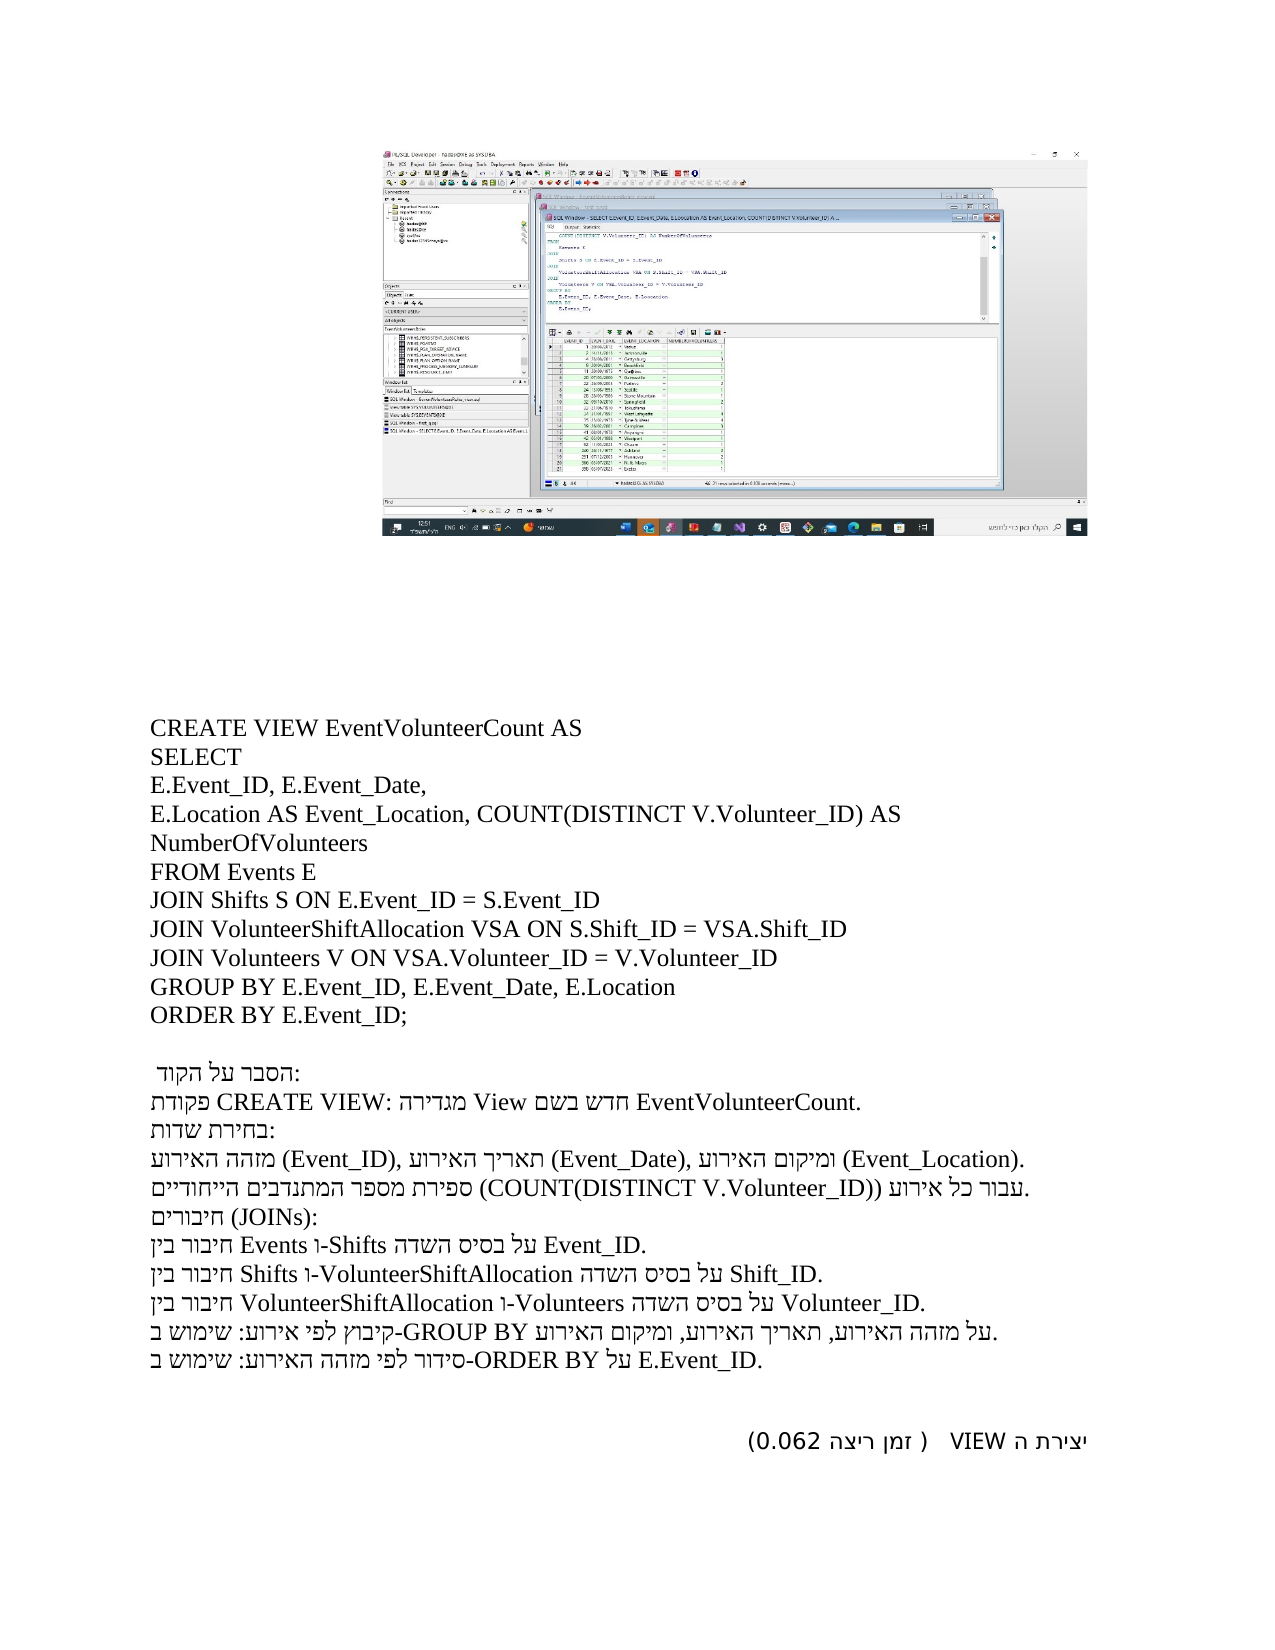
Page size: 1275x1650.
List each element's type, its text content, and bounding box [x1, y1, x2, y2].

text יצירת ה VIEW ( זמן ריצה 0.062) [150, 1424, 1087, 1456]
text CREATE VIEW EventVolunteerCount AS [150, 713, 1125, 742]
text הסבר על הקוד: פקודת CREATE VIEW: מגדירה View חדש בשם EventVolunteerCount. בחירת שדות: מזהה האירוע (Event_ID), תאריך האירוע (Event_Date), ומיקום האירוע (Event_Location). ספירת מספר המתנדבים הייחודיים (COUNT(DISTINCT V.Volunteer_ID)) עבור כל אירוע. חיבורים (JOINs): חיבור בין Events ו-Shifts על בסיס השדה Event_ID. חיבור בין Shifts ו-VolunteerShiftAllocation על בסיס השדה Shift_ID. חיבור בין VolunteerShiftAllocation ו-Volunteers על בסיס השדה Volunteer_ID. קיבוץ לפי אירוע: שימוש ב-GROUP BY על מזהה האירוע, תאריך האירוע, ומיקום האירוע. סידור לפי מזהה האירוע: שימוש ב-ORDER BY על E.Event_ID. [150, 1058, 1125, 1374]
picture [382, 150, 1088, 536]
text SELECT E.Event_ID, E.Event_Date, E.Location AS Event_Location, COUNT(DISTINCT V.Volunteer_ID) AS NumberOfVolunteers FROM Events E JOIN Shifts S ON E.Event_ID = S.Event_ID JOIN VolunteerShiftAllocation VSA ON S.Shift_ID = VSA.Shift_ID JOIN Volunteers V ON VSA.Volunteer_ID = V.Volunteer_ID GROUP BY E.Event_ID, E.Event_Date, E.Location ORDER BY E.Event_ID; [150, 742, 1125, 1029]
